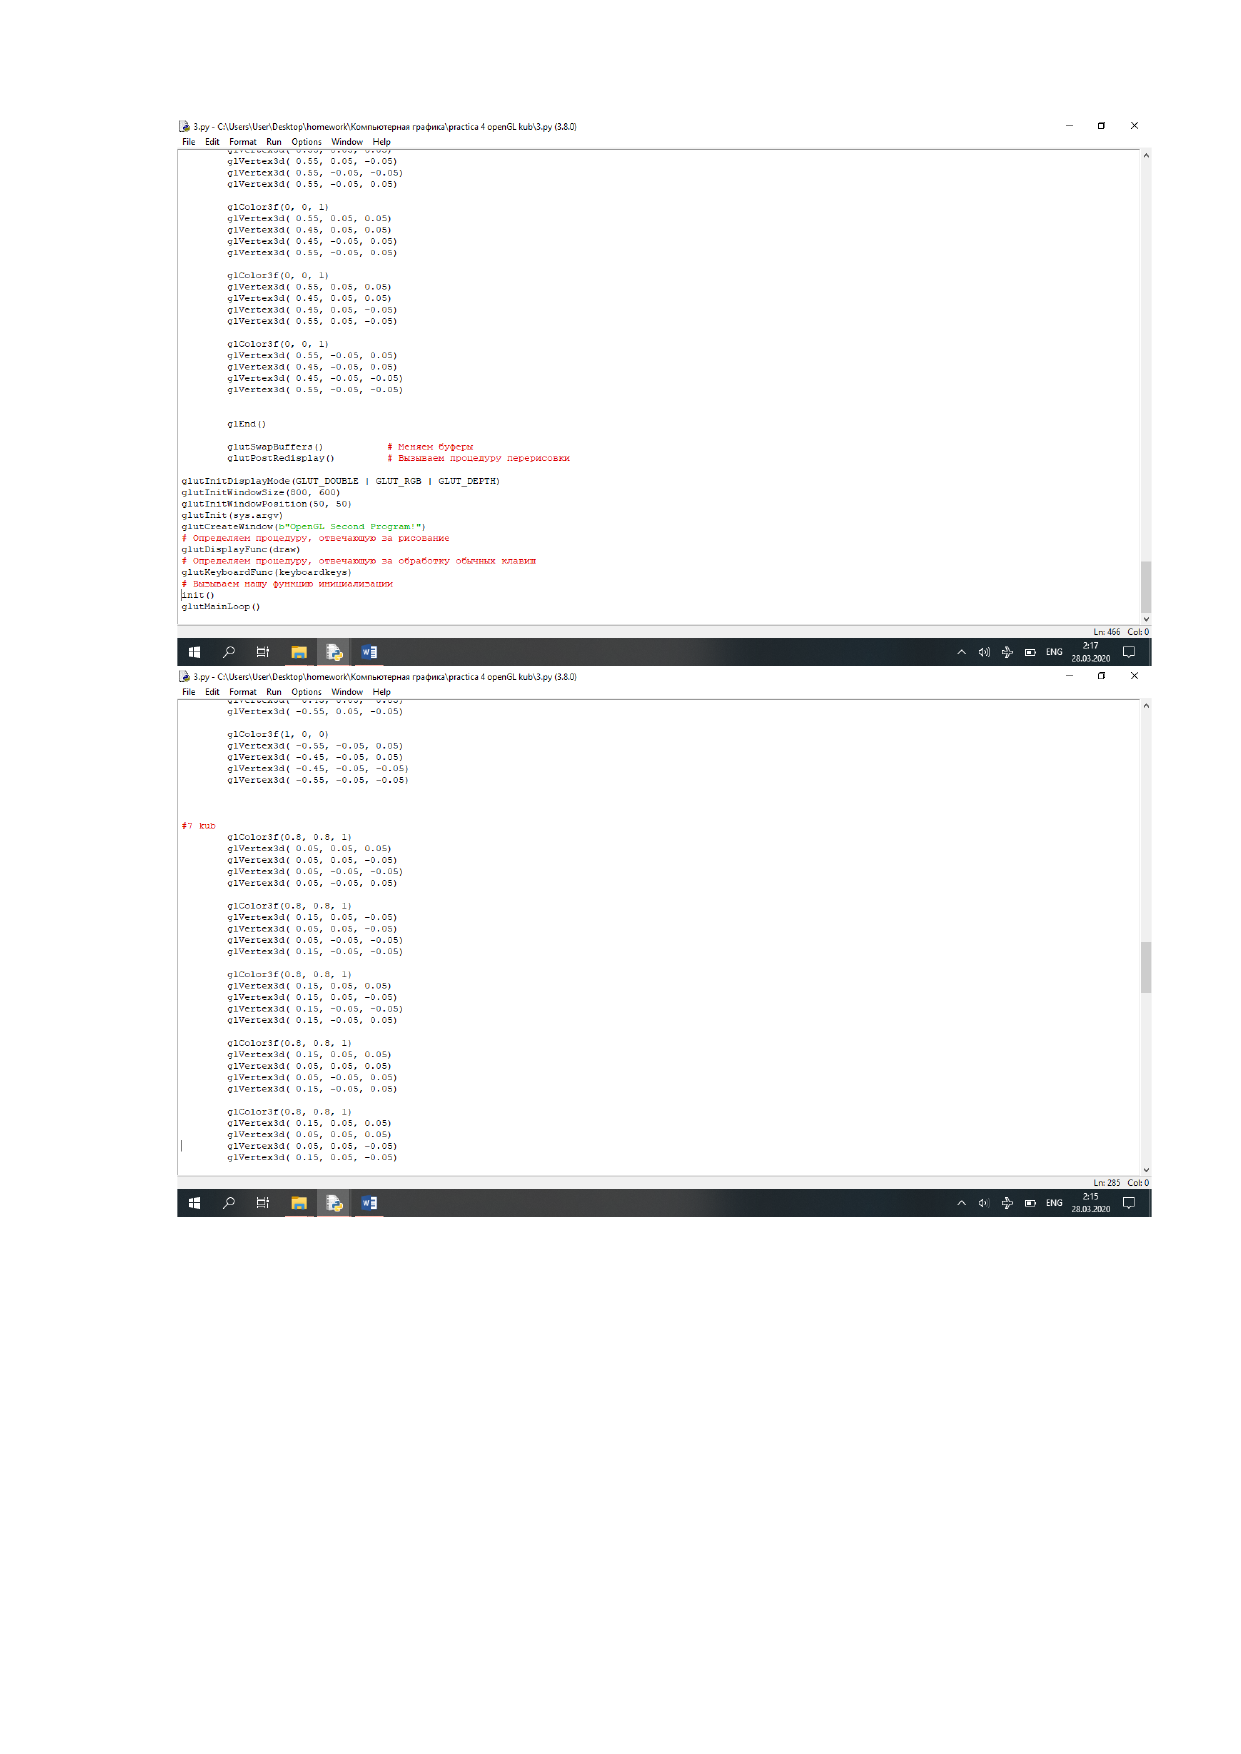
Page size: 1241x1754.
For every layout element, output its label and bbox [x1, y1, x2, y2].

picture [177, 668, 1152, 1217]
picture [177, 118, 1152, 666]
